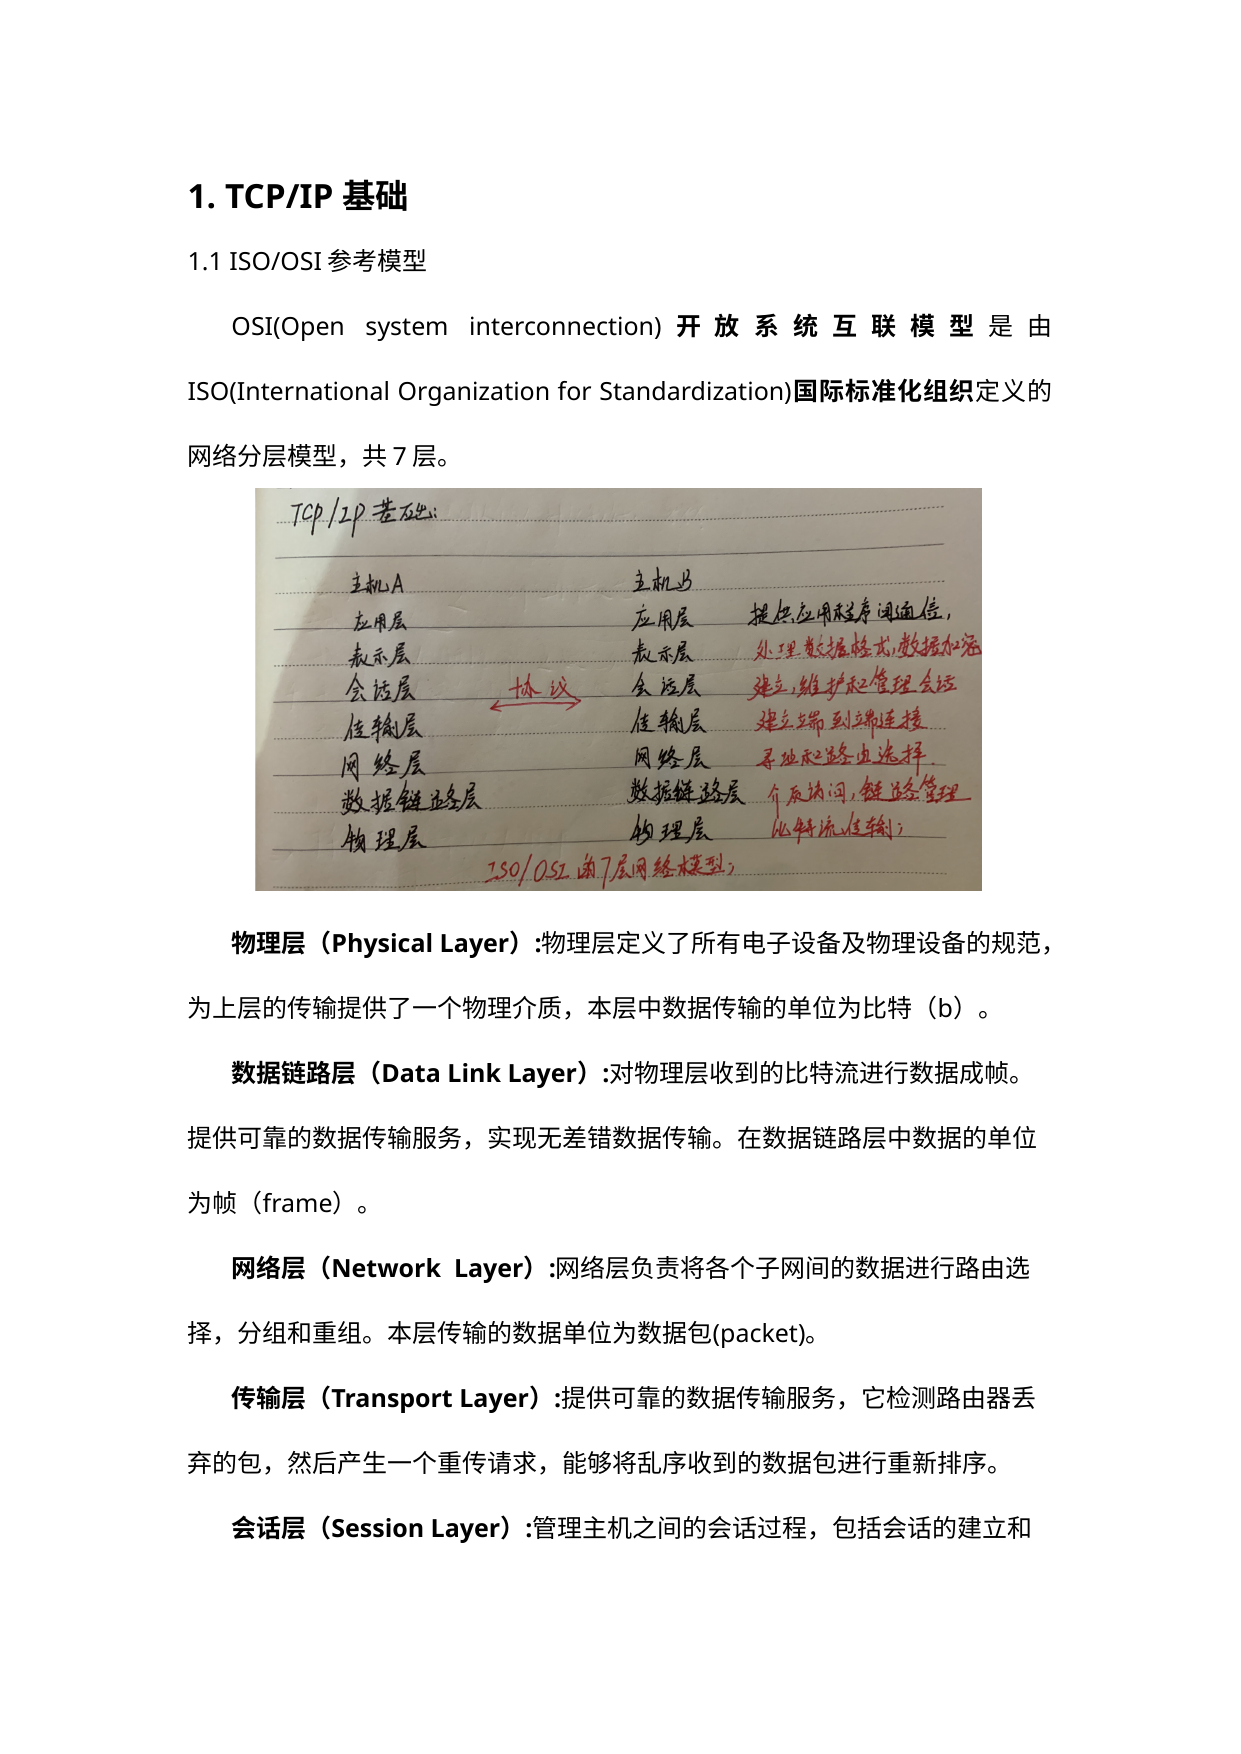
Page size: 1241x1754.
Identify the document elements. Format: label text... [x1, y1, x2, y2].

text OSI(Open system interconnection)开放系统互联模型是由ISO(International Organization for Standardization)国际标准化组织定义的网络分层模型，共7层。 [187, 292, 1053, 487]
text 网络层（Network Layer）:网络层负责将各个子网间的数据进行路由选择，分组和重组。本层传输的数据单位为数据包(packet)。 [187, 1234, 1053, 1364]
text 物理层（Physical Layer）:物理层定义了所有电子设备及物理设备的规范，为上层的传输提供了一个物理介质，本层中数据传输的单位为比特（b）。 [187, 909, 1053, 1039]
text 1.1 ISO/OSI参考模型 [187, 227, 1053, 292]
list TCP/IP 基础 [187, 162, 1053, 227]
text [187, 1494, 1053, 1559]
text 传输层（Transport Layer）:提供可靠的数据传输服务，它检测路由器丢弃的包，然后产生一个重传请求，能够将乱序收到的数据包进行重新排序。 [187, 1364, 1053, 1494]
picture [256, 488, 981, 891]
text 数据链路层（Data Link Layer）:对物理层收到的比特流进行数据成帧。提供可靠的数据传输服务，实现无差错数据传输。在数据链路层中数据的单位为帧（frame）。 [187, 1039, 1053, 1234]
